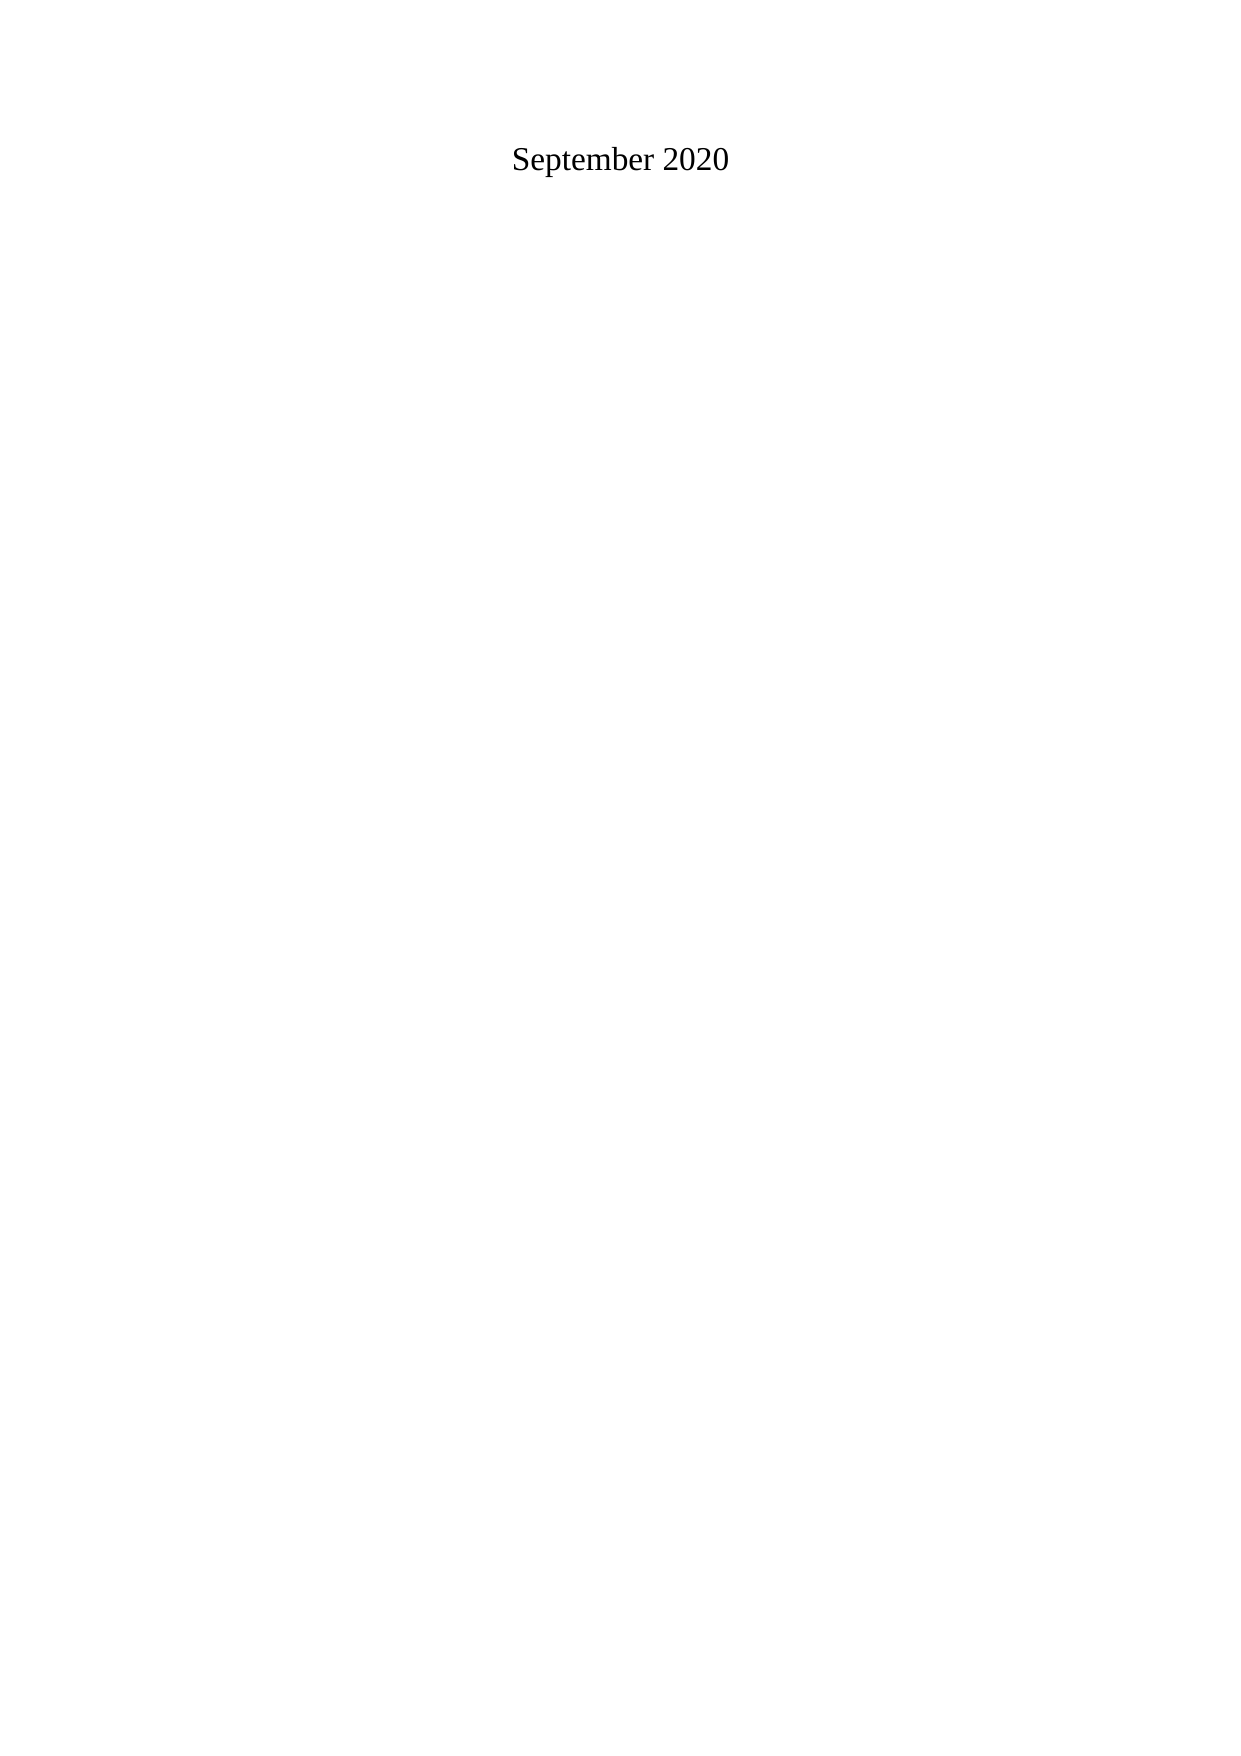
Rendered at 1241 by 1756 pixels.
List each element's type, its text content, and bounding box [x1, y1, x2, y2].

text September 2020 [146, 139, 1094, 178]
